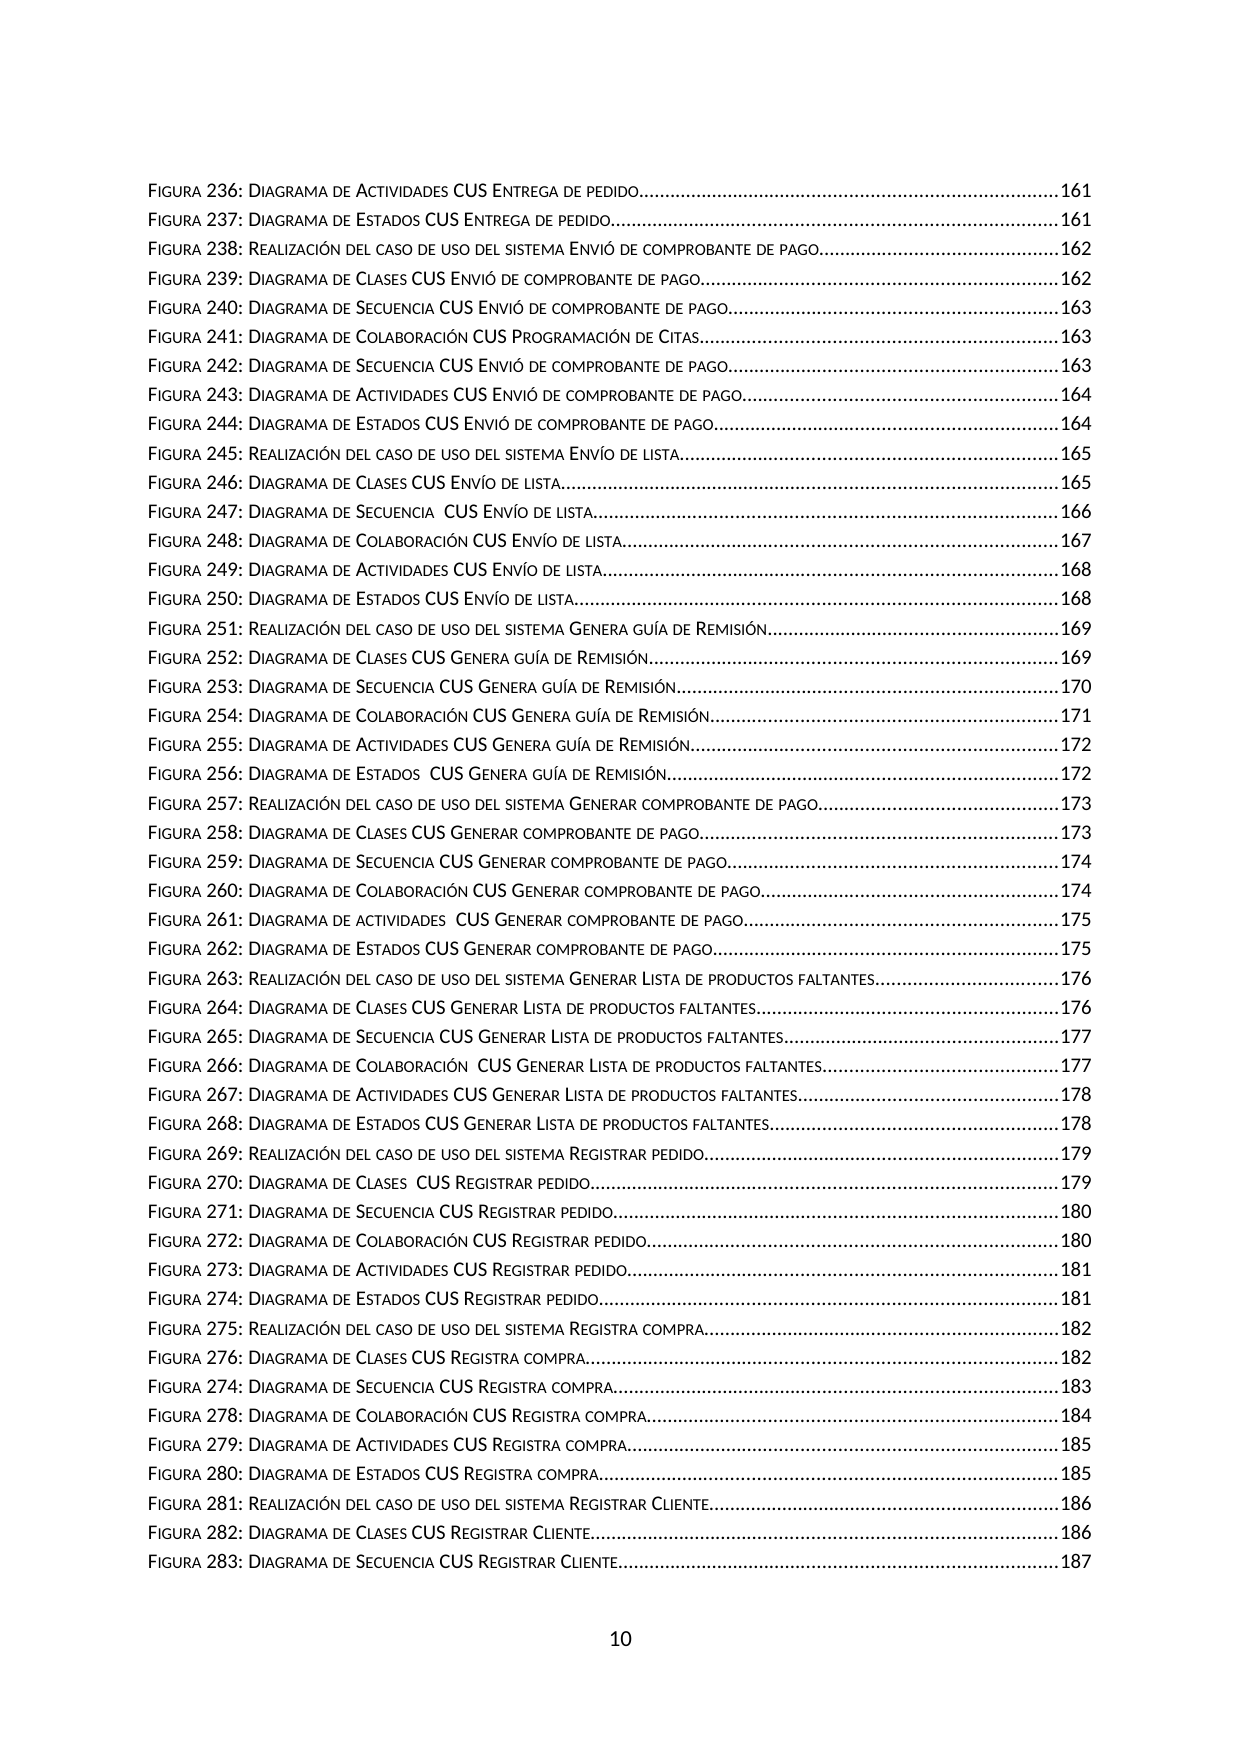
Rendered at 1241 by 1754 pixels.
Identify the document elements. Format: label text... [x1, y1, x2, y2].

text Figura 255: Diagrama de Actividades CUS Genera guía de Remisión 172 [148, 731, 1092, 757]
text Figura 254: Diagrama de Colaboración CUS Genera guía de Remisión 171 [148, 702, 1092, 728]
text Figura 270: Diagrama de Clases CUS Registrar pedido 179 [148, 1169, 1092, 1194]
text Figura 264: Diagrama de Clases CUS Generar Lista de productos faltantes 176 [148, 994, 1092, 1019]
text Figura 242: Diagrama de Secuencia CUS Envió de comprobante de pago 163 [148, 352, 1092, 378]
text Figura 248: Diagrama de Colaboración CUS Envío de lista 167 [148, 527, 1092, 553]
text Figura 276: Diagrama de Clases CUS Registra compra 182 [148, 1344, 1092, 1369]
text Figura 279: Diagrama de Actividades CUS Registra compra 185 [148, 1431, 1092, 1457]
text Figura 271: Diagrama de Secuencia CUS Registrar pedido 180 [148, 1198, 1092, 1223]
text Figura 247: Diagrama de Secuencia CUS Envío de lista 166 [148, 498, 1092, 523]
text Figura 282: Diagrama de Clases CUS Registrar Cliente 186 [148, 1519, 1092, 1544]
text Figura 274: Diagrama de Secuencia CUS Registra compra 183 [148, 1373, 1092, 1398]
text Figura 240: Diagrama de Secuencia CUS Envió de comprobante de pago 163 [148, 294, 1092, 319]
text Figura 250: Diagrama de Estados CUS Envío de lista 168 [148, 586, 1092, 611]
text Figura 238: Realización del caso de uso del sistema Envió de comprobante de pago 162 [148, 236, 1092, 261]
text Figura 239: Diagrama de Clases CUS Envió de comprobante de pago 162 [148, 265, 1092, 290]
text Figura 244: Diagrama de Estados CUS Envió de comprobante de pago 164 [148, 411, 1092, 436]
text Figura 274: Diagrama de Estados CUS Registrar pedido 181 [148, 1286, 1092, 1311]
text Figura 275: Realización del caso de uso del sistema Registra compra 182 [148, 1315, 1092, 1340]
text Figura 259: Diagrama de Secuencia CUS Generar comprobante de pago 174 [148, 848, 1092, 873]
text Figura 243: Diagrama de Actividades CUS Envió de comprobante de pago 164 [148, 381, 1092, 407]
text Figura 278: Diagrama de Colaboración CUS Registra compra 184 [148, 1402, 1092, 1428]
text Figura 251: Realización del caso de uso del sistema Genera guía de Remisión 169 [148, 615, 1092, 640]
text Figura 263: Realización del caso de uso del sistema Generar Lista de productos faltantes 176 [148, 965, 1092, 990]
text Figura 267: Diagrama de Actividades CUS Generar Lista de productos faltantes 178 [148, 1081, 1092, 1107]
text Figura 249: Diagrama de Actividades CUS Envío de lista 168 [148, 556, 1092, 582]
text Figura 262: Diagrama de Estados CUS Generar comprobante de pago 175 [148, 936, 1092, 961]
text Figura 260: Diagrama de Colaboración CUS Generar comprobante de pago 174 [148, 877, 1092, 903]
text Figura 266: Diagrama de Colaboración CUS Generar Lista de productos faltantes 177 [148, 1052, 1092, 1078]
text Figura 252: Diagrama de Clases CUS Genera guía de Remisión 169 [148, 644, 1092, 669]
text Figura 272: Diagrama de Colaboración CUS Registrar pedido 180 [148, 1227, 1092, 1253]
text Figura 245: Realización del caso de uso del sistema Envío de lista 165 [148, 440, 1092, 465]
text Figura 280: Diagrama de Estados CUS Registra compra 185 [148, 1461, 1092, 1486]
text Figura 256: Diagrama de Estados CUS Genera guía de Remisión 172 [148, 761, 1092, 786]
text Figura 246: Diagrama de Clases CUS Envío de lista 165 [148, 469, 1092, 494]
text Figura 281: Realización del caso de uso del sistema Registrar Cliente 186 [148, 1490, 1092, 1515]
text Figura 257: Realización del caso de uso del sistema Generar comprobante de pago 173 [148, 790, 1092, 815]
text Figura 241: Diagrama de Colaboración CUS Programación de Citas. 163 [148, 323, 1092, 348]
text Figura 258: Diagrama de Clases CUS Generar comprobante de pago 173 [148, 819, 1092, 844]
text Figura 273: Diagrama de Actividades CUS Registrar pedido 181 [148, 1256, 1092, 1282]
text Figura 283: Diagrama de Secuencia CUS Registrar Cliente 187 [148, 1548, 1092, 1573]
text Figura 236: Diagrama de Actividades CUS Entrega de pedido 161 [148, 177, 1092, 203]
text Figura 253: Diagrama de Secuencia CUS Genera guía de Remisión 170 [148, 673, 1092, 698]
text Figura 261: Diagrama de actividades CUS Generar comprobante de pago 175 [148, 906, 1092, 932]
text Figura 237: Diagrama de Estados CUS Entrega de pedido 161 [148, 206, 1092, 232]
text Figura 268: Diagrama de Estados CUS Generar Lista de productos faltantes 178 [148, 1111, 1092, 1136]
text Figura 269: Realización del caso de uso del sistema Registrar pedido 179 [148, 1140, 1092, 1165]
text Figura 265: Diagrama de Secuencia CUS Generar Lista de productos faltantes 177 [148, 1023, 1092, 1048]
